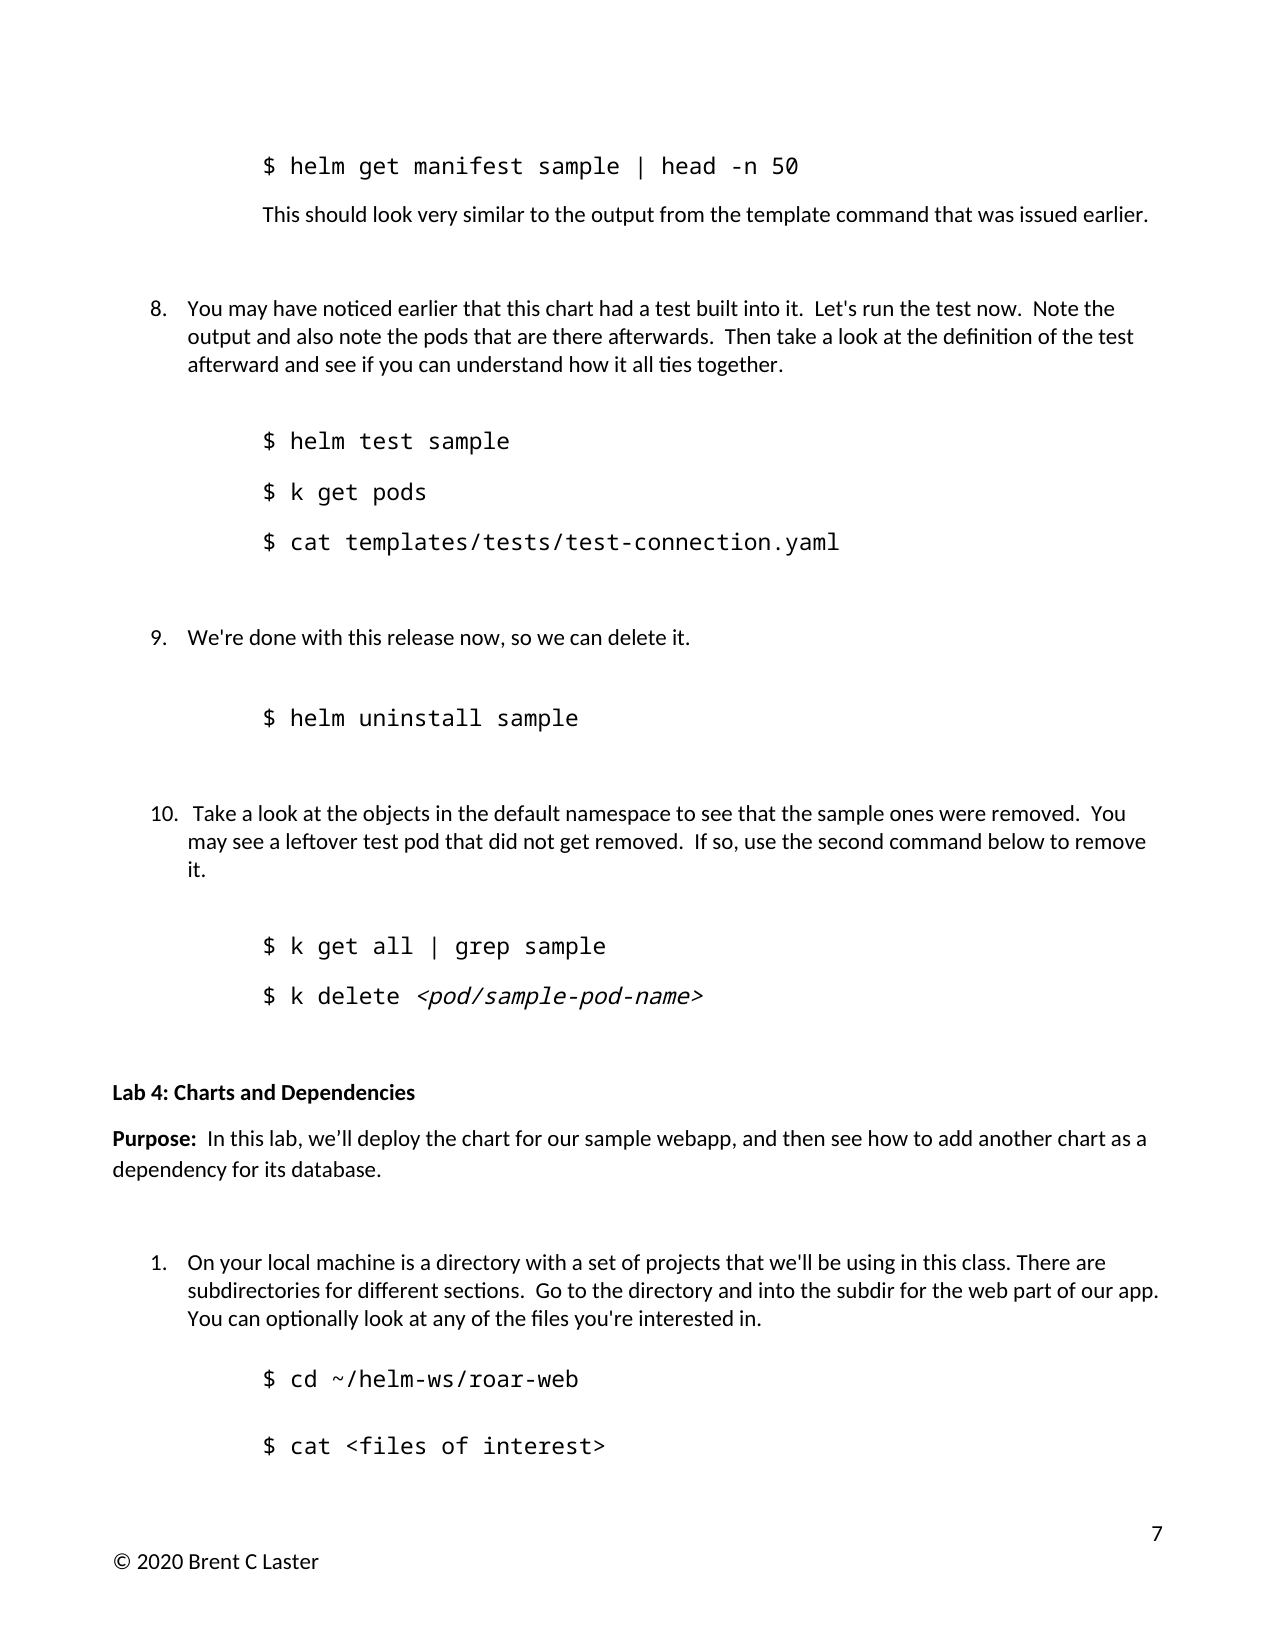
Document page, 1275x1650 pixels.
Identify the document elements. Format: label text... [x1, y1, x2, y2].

list You may have noticed earlier that this chart had a test built into it. Let's run the test now. Note the output and also note the pods that are there afterwards. Then take a look at the definition of the test afterward and see if you can understand how it all ties together. [150, 294, 1162, 378]
text $ helm get manifest sample | head -n 50 [262, 150, 1162, 181]
text Lab 4: Charts and Dependencies [112, 1078, 1162, 1106]
text Purpose: In this lab, we’ll deploy the chart for our sample webapp, and then see how to add another chart as a dependency for its database. [112, 1124, 1162, 1183]
text $ k get pods [262, 476, 1162, 507]
text $ helm test sample [262, 425, 1162, 456]
text $ cat templates/tests/test-connection.yaml [262, 526, 1162, 557]
text $ helm uninstall sample [262, 702, 1162, 733]
list $ cd ~/helm-ws/roar-web [262, 1363, 1162, 1394]
list $ cat <files of interest> [262, 1430, 1162, 1461]
text $ k delete <pod/sample-pod-name> [262, 980, 1162, 1012]
text This should look very similar to the output from the template command that was issued earlier. [262, 200, 1162, 228]
text $ k get all | grep sample [262, 930, 1162, 961]
list Take a look at the objects in the default namespace to see that the sample ones were removed. You may see a leftover test pod that did not get removed. If so, use the second command below to remove it. [150, 799, 1162, 883]
list On your local machine is a directory with a set of projects that we'll be using in this class. There are subdirectories for different sections. Go to the directory and into the subdir for the web part of our app. You can optionally look at any of the files you're interested in. [150, 1248, 1162, 1332]
list We're done with this release now, so we can delete it. [150, 623, 1162, 651]
